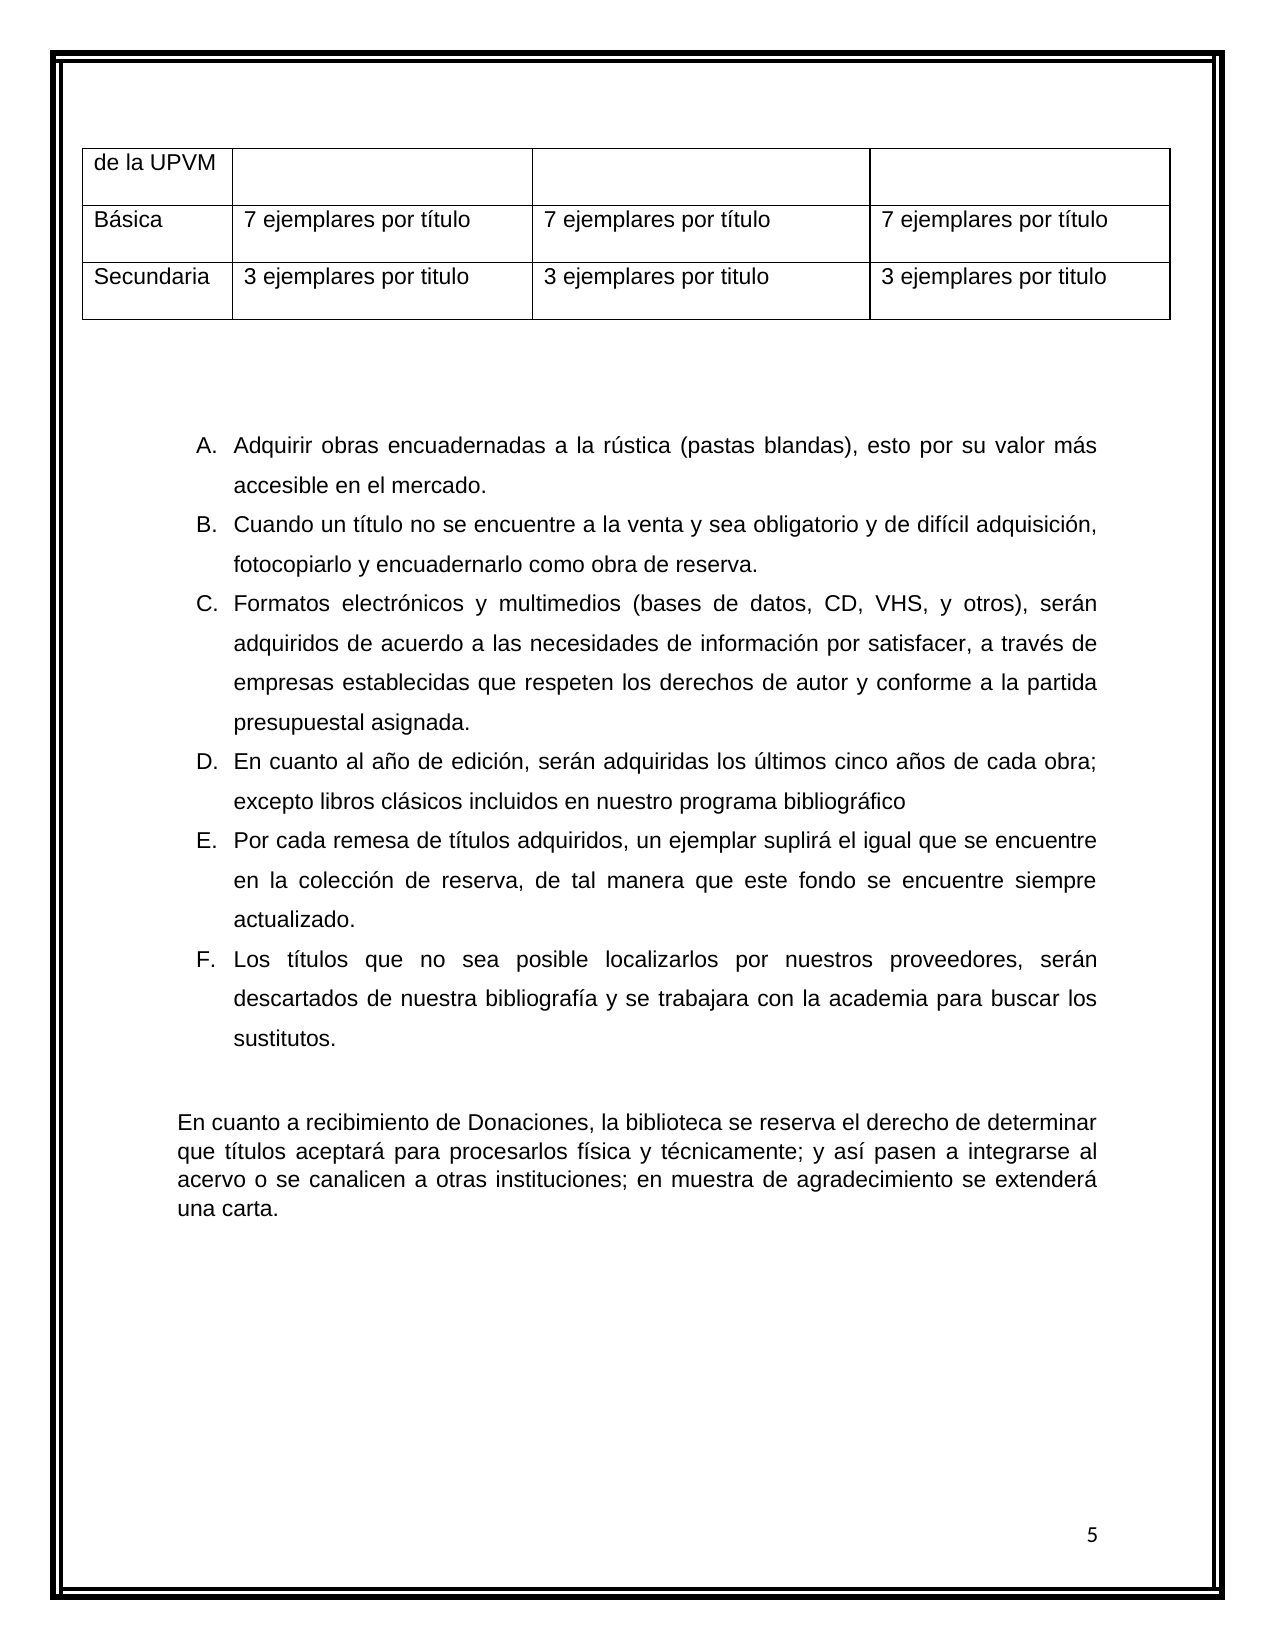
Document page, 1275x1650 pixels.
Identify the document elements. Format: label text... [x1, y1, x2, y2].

table_cell 7 ejemplares por título [533, 206, 869, 262]
table_cell 7 ejemplares por título [871, 206, 1169, 262]
list Cuando un título no se encuentre a la venta y sea obligatorio y de difícil adquisición, fotocopiarlo y encuadernarlo como obra de reserva. [196, 511, 1098, 577]
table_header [871, 149, 1169, 205]
table_cell 3 ejemplares por titulo [533, 263, 869, 319]
table_cell 3 ejemplares por titulo [871, 263, 1169, 319]
table_cell Básica [83, 206, 232, 262]
table_cell 3 ejemplares por titulo [233, 263, 532, 319]
list En cuanto al año de edición, serán adquiridas los últimos cinco años de cada obra; excepto libros clásicos incluidos en nuestro programa bibliográfico [196, 748, 1098, 814]
table_cell 7 ejemplares por título [233, 206, 532, 262]
table_header Biblioteca de [83, 149, 232, 205]
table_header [533, 149, 869, 205]
list Formatos electrónicos y multimedios (bases de datos, CD, VHS, y otros), serán adquiridos de acuerdo a las necesidades de información por satisfacer, a través de empresas establecidas que respeten los derechos de autor y conforme a la partida presupuestal asignada. [196, 590, 1098, 735]
list Por cada remesa de títulos adquiridos, un ejemplar suplirá el igual que se encuentre en la colección de reserva, de tal manera que este fondo se encuentre siempre actualizado. [196, 827, 1098, 932]
list Adquirir obras encuadernadas a la rústica (pastas blandas), esto por su valor más accesible en el mercado. [196, 432, 1098, 498]
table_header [233, 149, 532, 205]
table_cell Secundaria [83, 263, 232, 319]
list Los títulos que no sea posible localizarlos por nuestros proveedores, serán descartados de nuestra bibliografía y se trabajara con la academia para buscar los sustitutos. [196, 946, 1098, 1051]
text En cuanto a recibimiento de Donaciones, la biblioteca se reserva el derecho de determinar que títulos aceptará para procesarlos física y técnicamente; y así pasen a integrarse al acervo o se canalicen a otras instituciones; en muestra de agradecimiento se extenderá una carta. [177, 1109, 1098, 1221]
